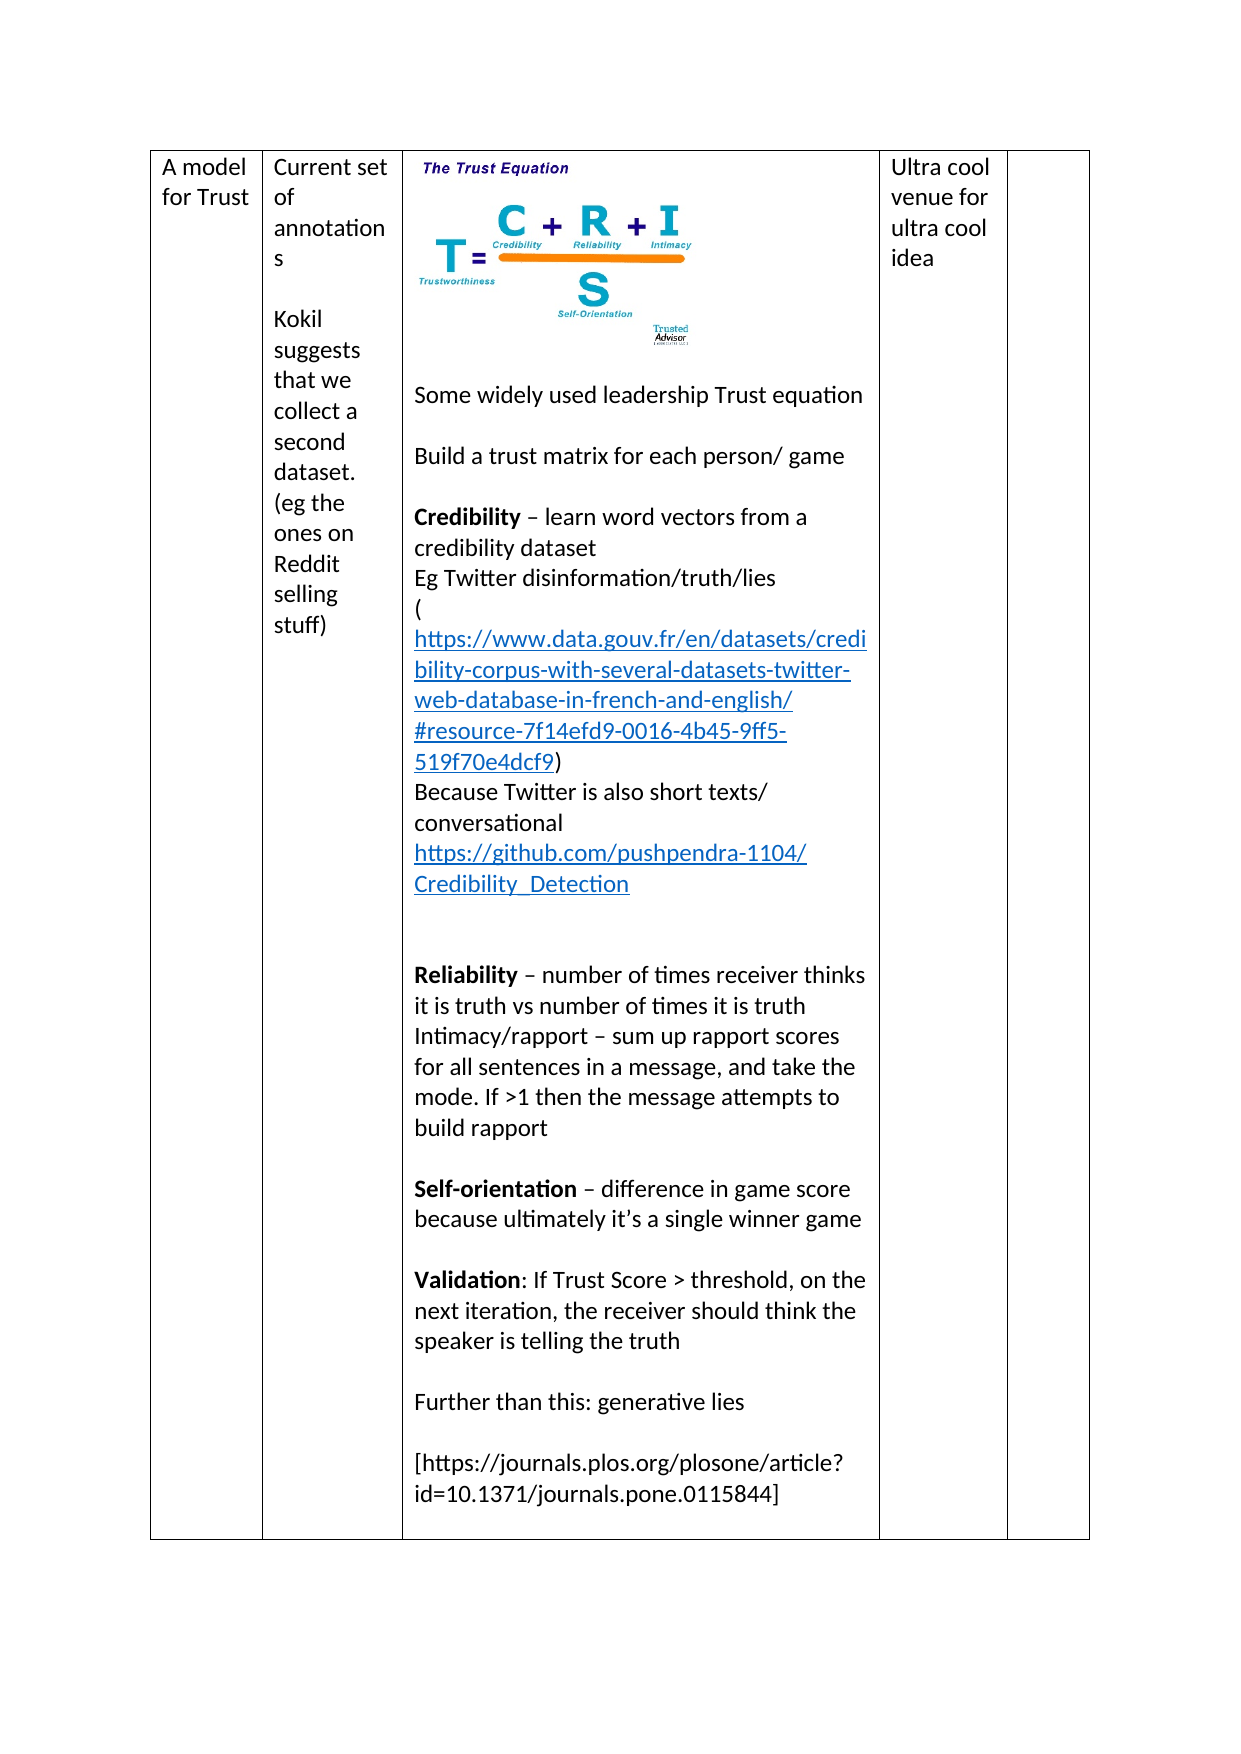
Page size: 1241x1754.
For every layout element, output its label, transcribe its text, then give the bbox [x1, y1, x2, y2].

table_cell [880, 151, 1007, 1539]
table_cell A model for Trust [151, 151, 262, 1539]
table_cell [1008, 151, 1089, 1539]
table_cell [263, 151, 402, 1539]
picture [414, 151, 698, 349]
